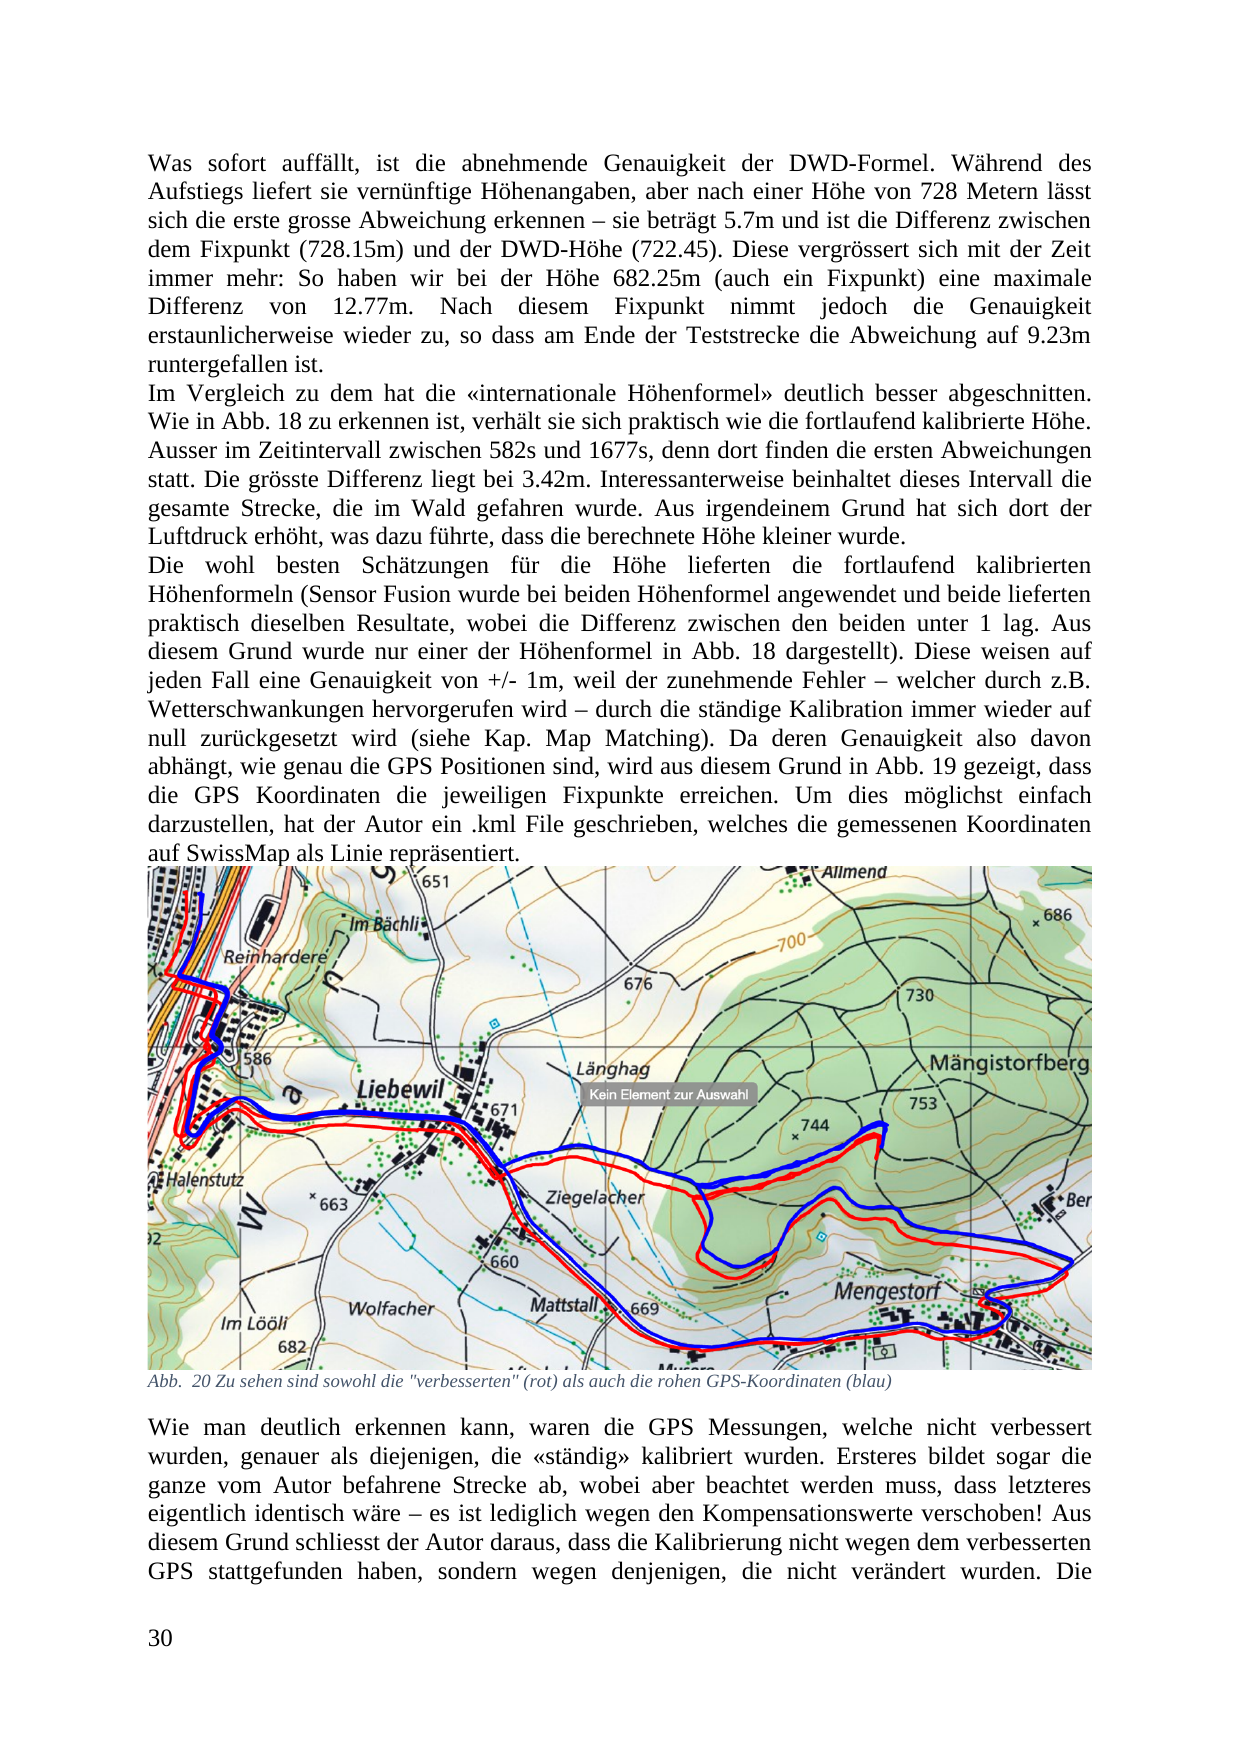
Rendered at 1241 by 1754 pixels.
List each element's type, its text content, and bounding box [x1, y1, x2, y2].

text Die wohl besten Schätzungen für die Höhe lieferten die fortlaufend kalibrierten Höhenformeln (Sensor Fusion wurde bei beiden Höhenformel angewendet und beide lieferten praktisch dieselben Resultate, wobei die Differenz zwischen den beiden unter 1 lag. Aus diesem Grund wurde nur einer der Höhenformel in Abb. 18 dargestellt). Diese weisen auf jeden Fall eine Genauigkeit von +/- 1m, weil der zunehmende Fehler – welcher durch z.B. Wetterschwankungen hervorgerufen wird – durch die ständige Kalibration immer wieder auf null zurückgesetzt wird (siehe Kap. Map Matching). Da deren Genauigkeit also davon abhängt, wie genau die GPS Positionen sind, wird aus diesem Grund in Abb. 19 gezeigt, dass die GPS Koordinaten die jeweiligen Fixpunkte erreichen. Um dies möglichst einfach darzustellen, hat der Autor ein .kml File geschrieben, welches die gemessenen Koordinaten auf SwissMap als Linie repräsentiert. [148, 550, 1093, 866]
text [148, 1412, 1093, 1585]
picture [147, 866, 1092, 1370]
text Was sofort auffällt, ist die abnehmende Genauigkeit der DWD-Formel. Während des Aufstiegs liefert sie vernünftige Höhenangaben, aber nach einer Höhe von 728 Metern lässt sich die erste grosse Abweichung erkennen – sie beträgt 5.7m und ist die Differenz zwischen dem Fixpunkt (728.15m) und der DWD-Höhe (722.45). Diese vergrössert sich mit der Zeit immer mehr: So haben wir bei der Höhe 682.25m (auch ein Fixpunkt) eine maximale Differenz von 12.77m. Nach diesem Fixpunkt nimmt jedoch die Genauigkeit erstaunlicherweise wieder zu, so dass am Ende der Teststrecke die Abweichung auf 9.23m runtergefallen ist. [148, 148, 1093, 378]
text Im Vergleich zu dem hat die «internationale Höhenformel» deutlich besser abgeschnitten. Wie in Abb. 18 zu erkennen ist, verhält sie sich praktisch wie die fortlaufend kalibrierte Höhe. Ausser im Zeitintervall zwischen 582s und 1677s, denn dort finden die ersten Abweichungen statt. Die grösste Differenz liegt bei 3.42m. Interessanterweise beinhaltet dieses Intervall die gesamte Strecke, die im Wald gefahren wurde. Aus irgendeinem Grund hat sich dort der Luftdruck erhöht, was dazu führte, dass die berechnete Höhe kleiner wurde. [148, 378, 1093, 550]
